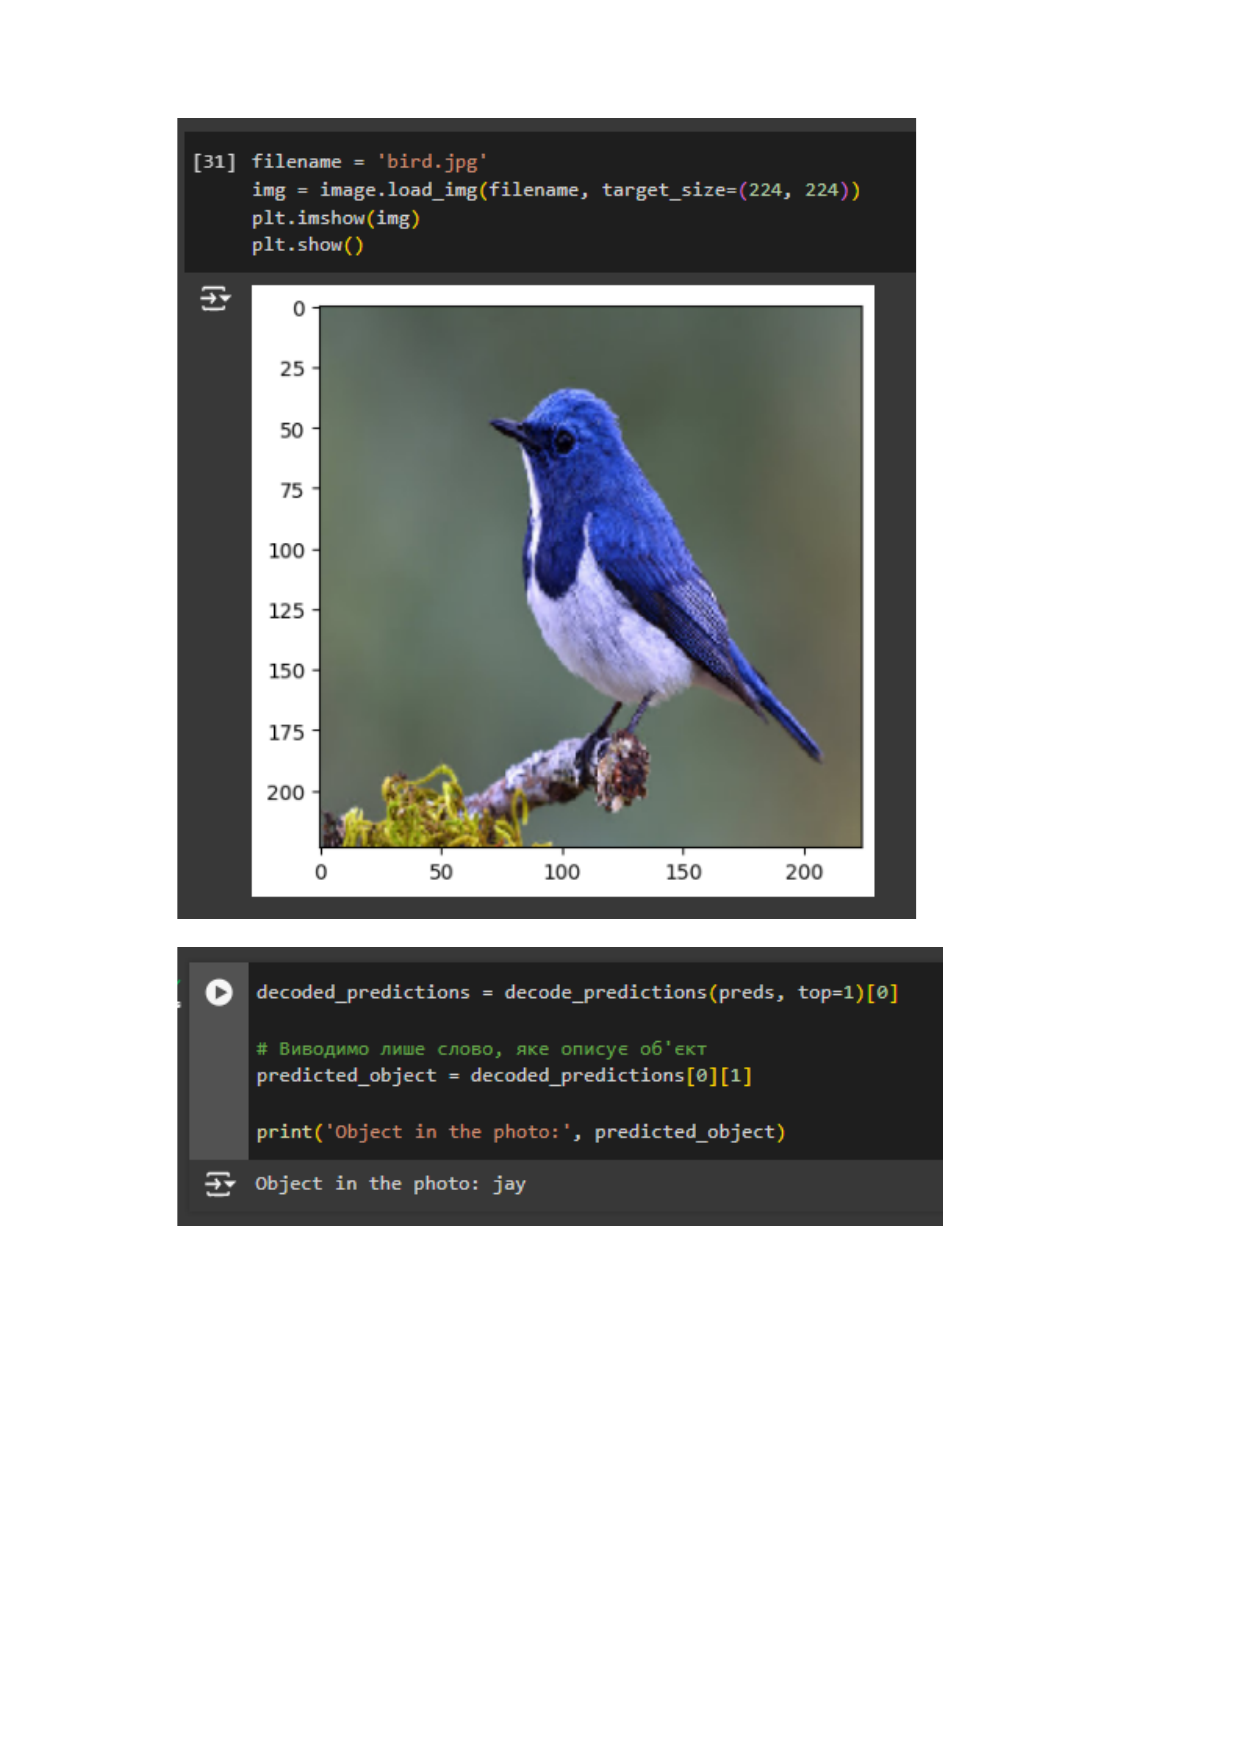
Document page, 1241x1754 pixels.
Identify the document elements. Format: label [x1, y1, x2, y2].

picture [177, 118, 917, 919]
picture [177, 947, 943, 1226]
